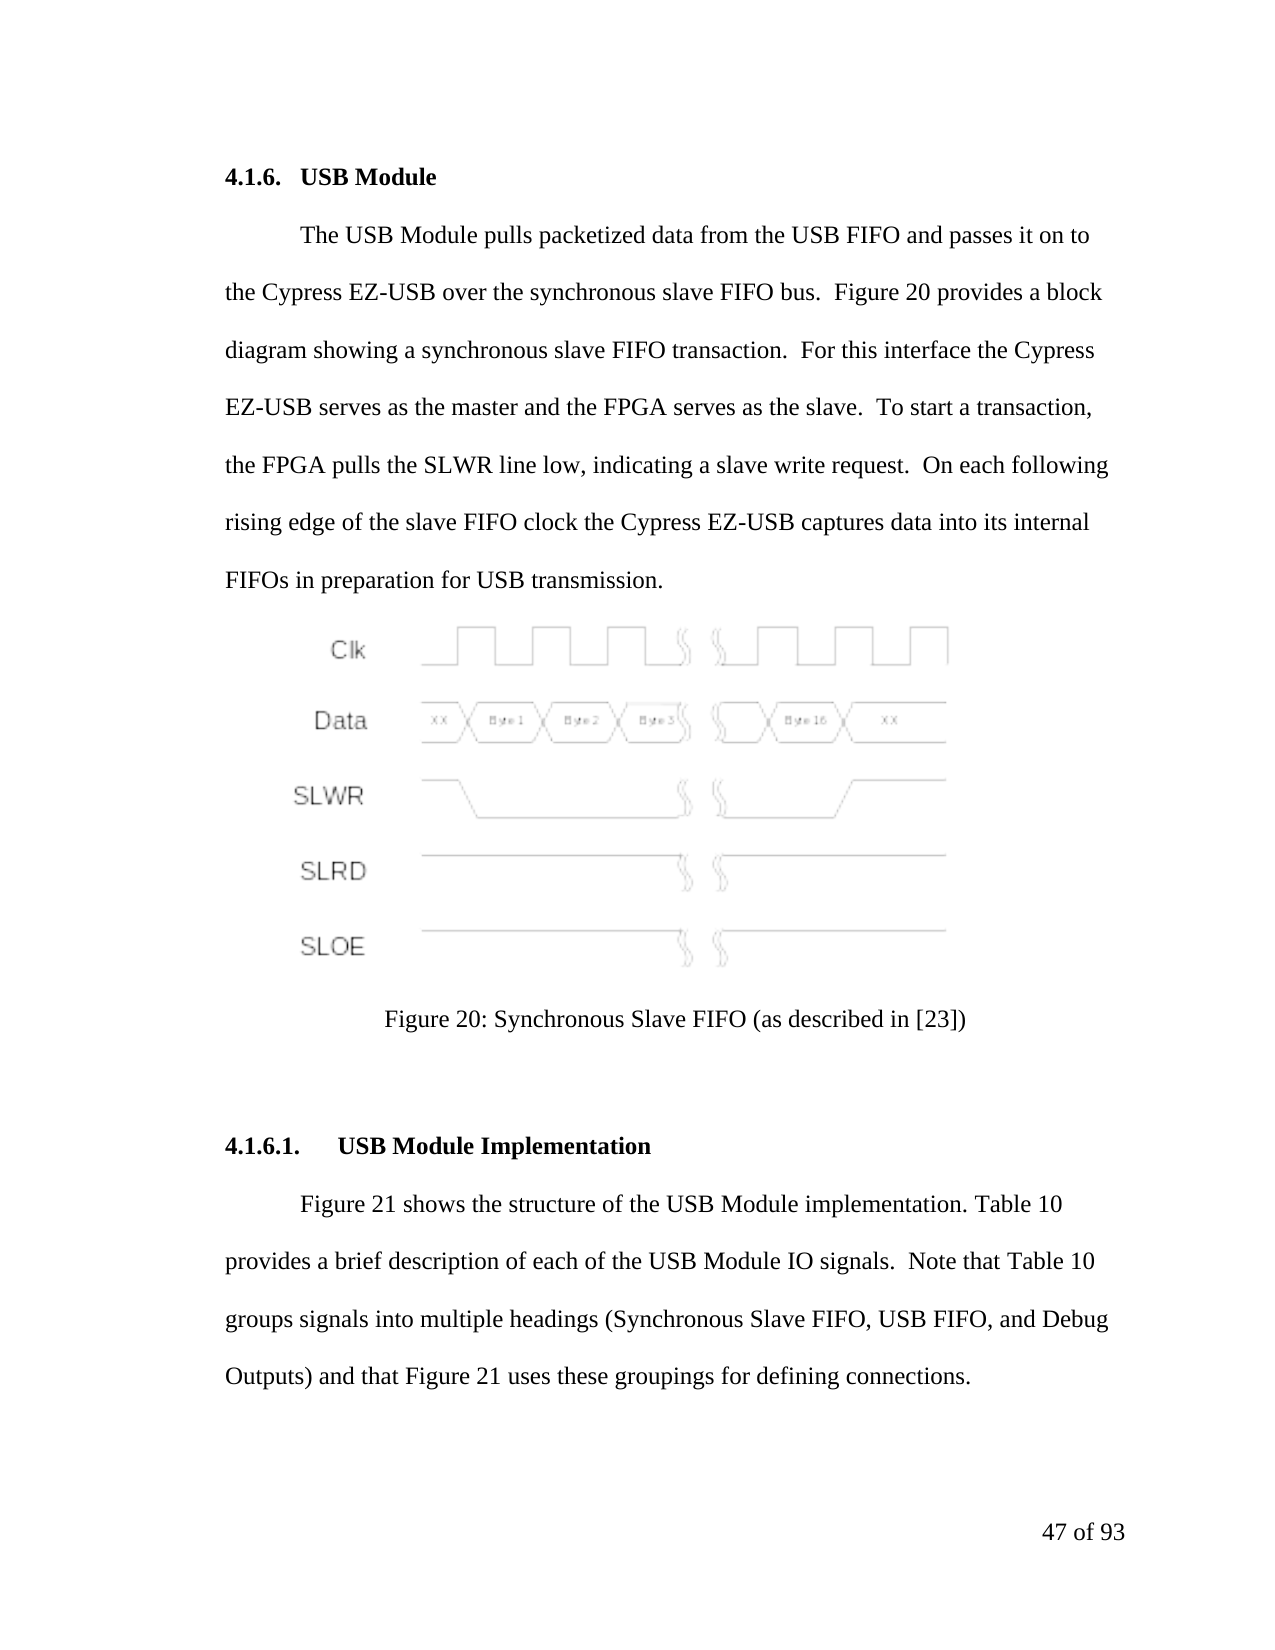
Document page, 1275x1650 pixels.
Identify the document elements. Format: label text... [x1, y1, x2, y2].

text Figure 21 shows the structure of the USB Module implementation. Table 10 provides a brief description of each of the USB Module IO signals. Note that Table 10 groups signals into multiple headings (Synchronous Slave FIFO, USB FIFO, and Debug Outputs) and that Figure 21 uses these groupings for defining connections. [225, 1189, 1125, 1390]
subtitle USB Module [225, 162, 1125, 191]
subtitle USB Module Implementation [225, 1131, 1125, 1160]
text The USB Module pulls packetized data from the USB FIFO and passes it on to the Cypress EZ-USB over the synchronous slave FIFO bus. Figure 20 provides a block diagram showing a synchronous slave FIFO transaction. For this interface the Cypress EZ-USB serves as the master and the FPGA serves as the slave. To start a transaction, the FPGA pulls the SLWR line low, indicating a slave write request. On each following rising edge of the slave FIFO clock the Cypress EZ-USB captures data into its internal FIFOs in preparation for USB transmission. [225, 220, 1125, 594]
